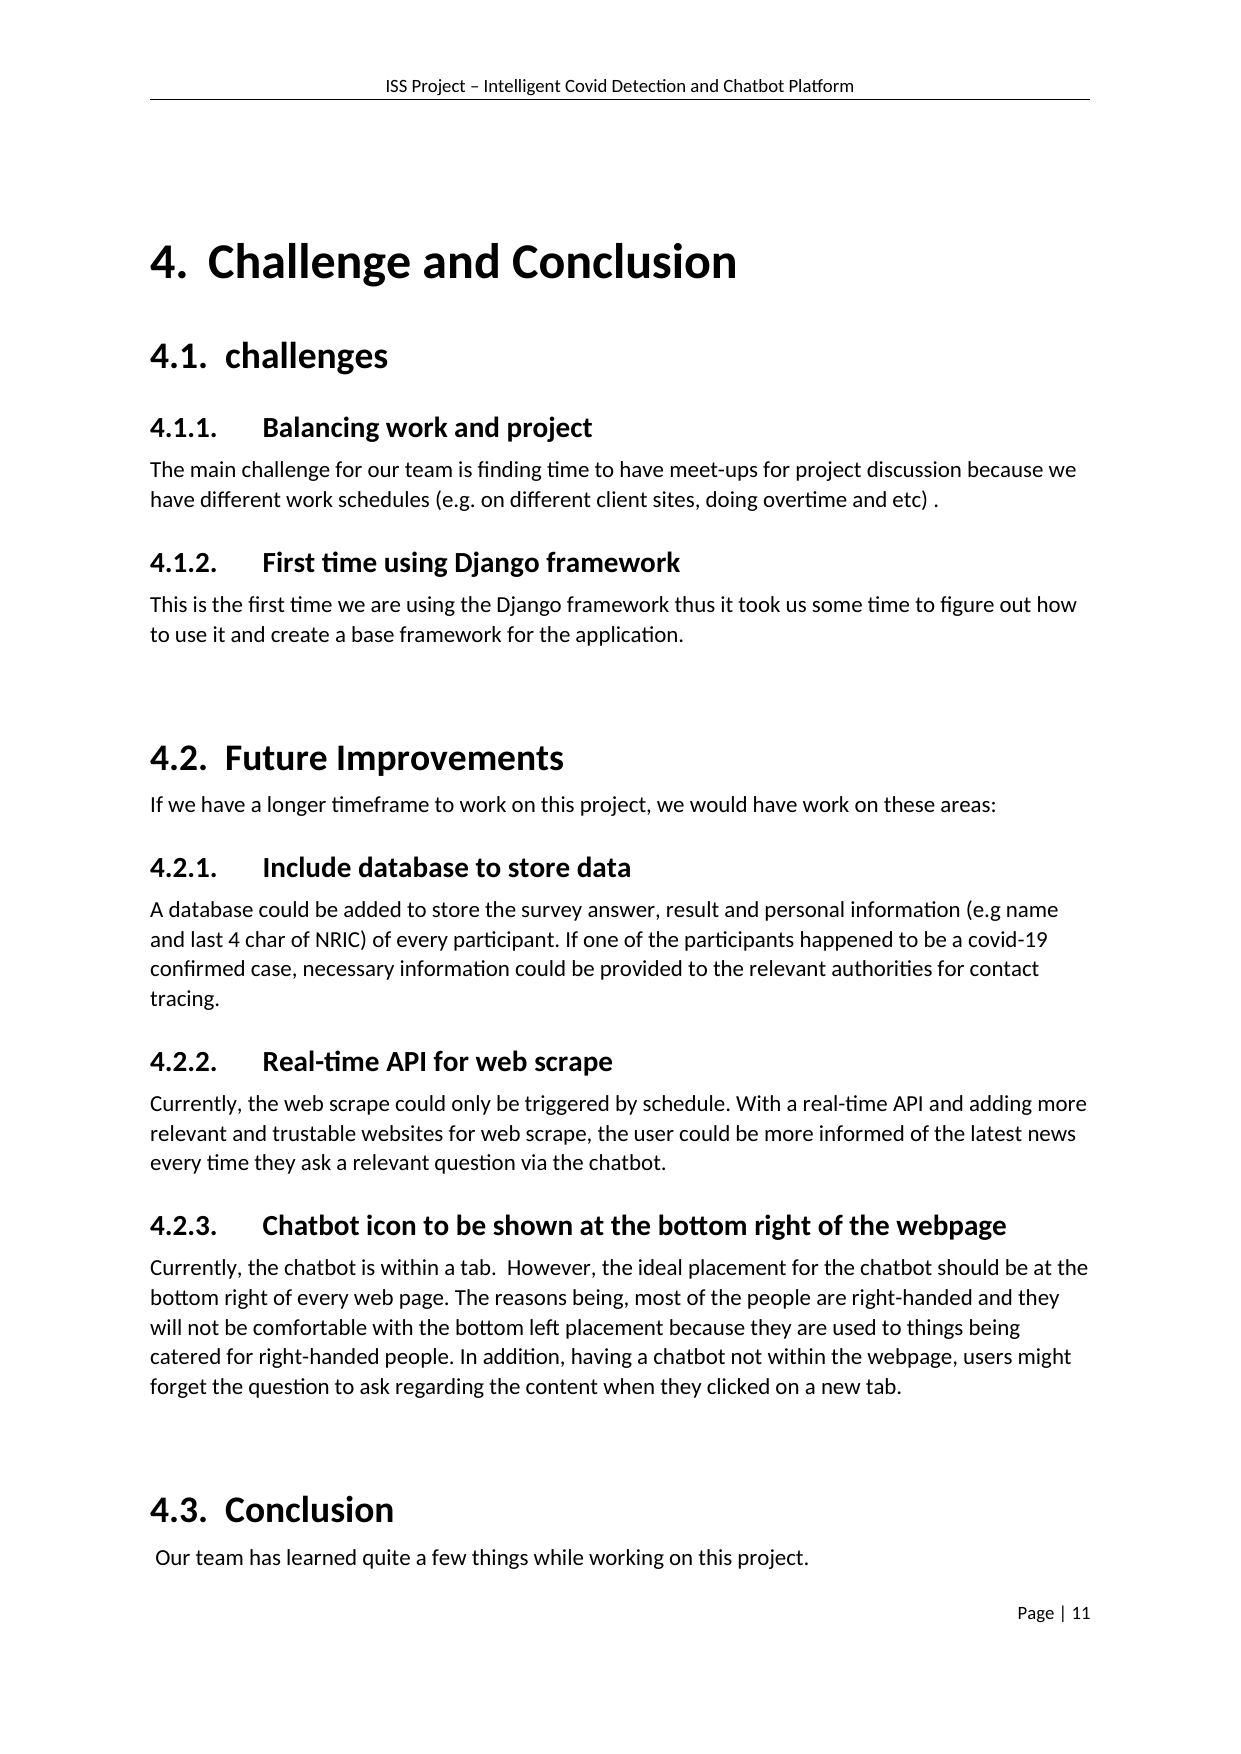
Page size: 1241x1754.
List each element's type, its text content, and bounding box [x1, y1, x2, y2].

text Our team has learned quite a few things while working on this project. [150, 1543, 1090, 1571]
subtitle challenges [150, 332, 1090, 378]
subtitle Chatbot icon to be shown at the bottom right of the webpage [150, 1207, 1090, 1243]
text A database could be added to store the survey answer, result and personal information (e.g name and last 4 char of NRIC) of every participant. If one of the participants happened to be a covid-19 confirmed case, necessary information could be provided to the relevant authorities for contact tracing. [150, 895, 1090, 1012]
text The main challenge for our team is finding time to have meet-ups for project discussion because we have different work schedules (e.g. on different client sites, doing overtime and etc) . [150, 456, 1090, 513]
subtitle Challenge and Conclusion [150, 230, 1090, 291]
subtitle Conclusion [150, 1486, 1090, 1532]
subtitle First time using Django framework [150, 544, 1090, 580]
subtitle Include database to store data [150, 849, 1090, 885]
text Currently, the chatbot is within a tab. However, the ideal placement for the chatbot should be at the bottom right of every web page. The reasons being, most of the people are right-handed and they will not be comfortable with the bottom left placement because they are used to things being catered for right-handed people. In addition, having a chatbot not within the webpage, users might forget the question to ask regarding the content when they clicked on a new tab. [150, 1253, 1090, 1400]
subtitle Future Improvements [150, 733, 1090, 779]
text If we have a longer timeframe to work on this project, we would have work on these areas: [150, 790, 1090, 818]
text Currently, the web scrape could only be triggered by schedule. With a real-time API and adding more relevant and trustable websites for web scrape, the user could be more informed of the latest news every time they ask a relevant question via the chatbot. [150, 1089, 1090, 1177]
subtitle Real-time API for web scrape [150, 1043, 1090, 1079]
subtitle Balancing work and project [150, 409, 1090, 445]
text This is the first time we are using the Django framework thus it took us some time to figure out how to use it and create a base framework for the application. [150, 590, 1090, 648]
